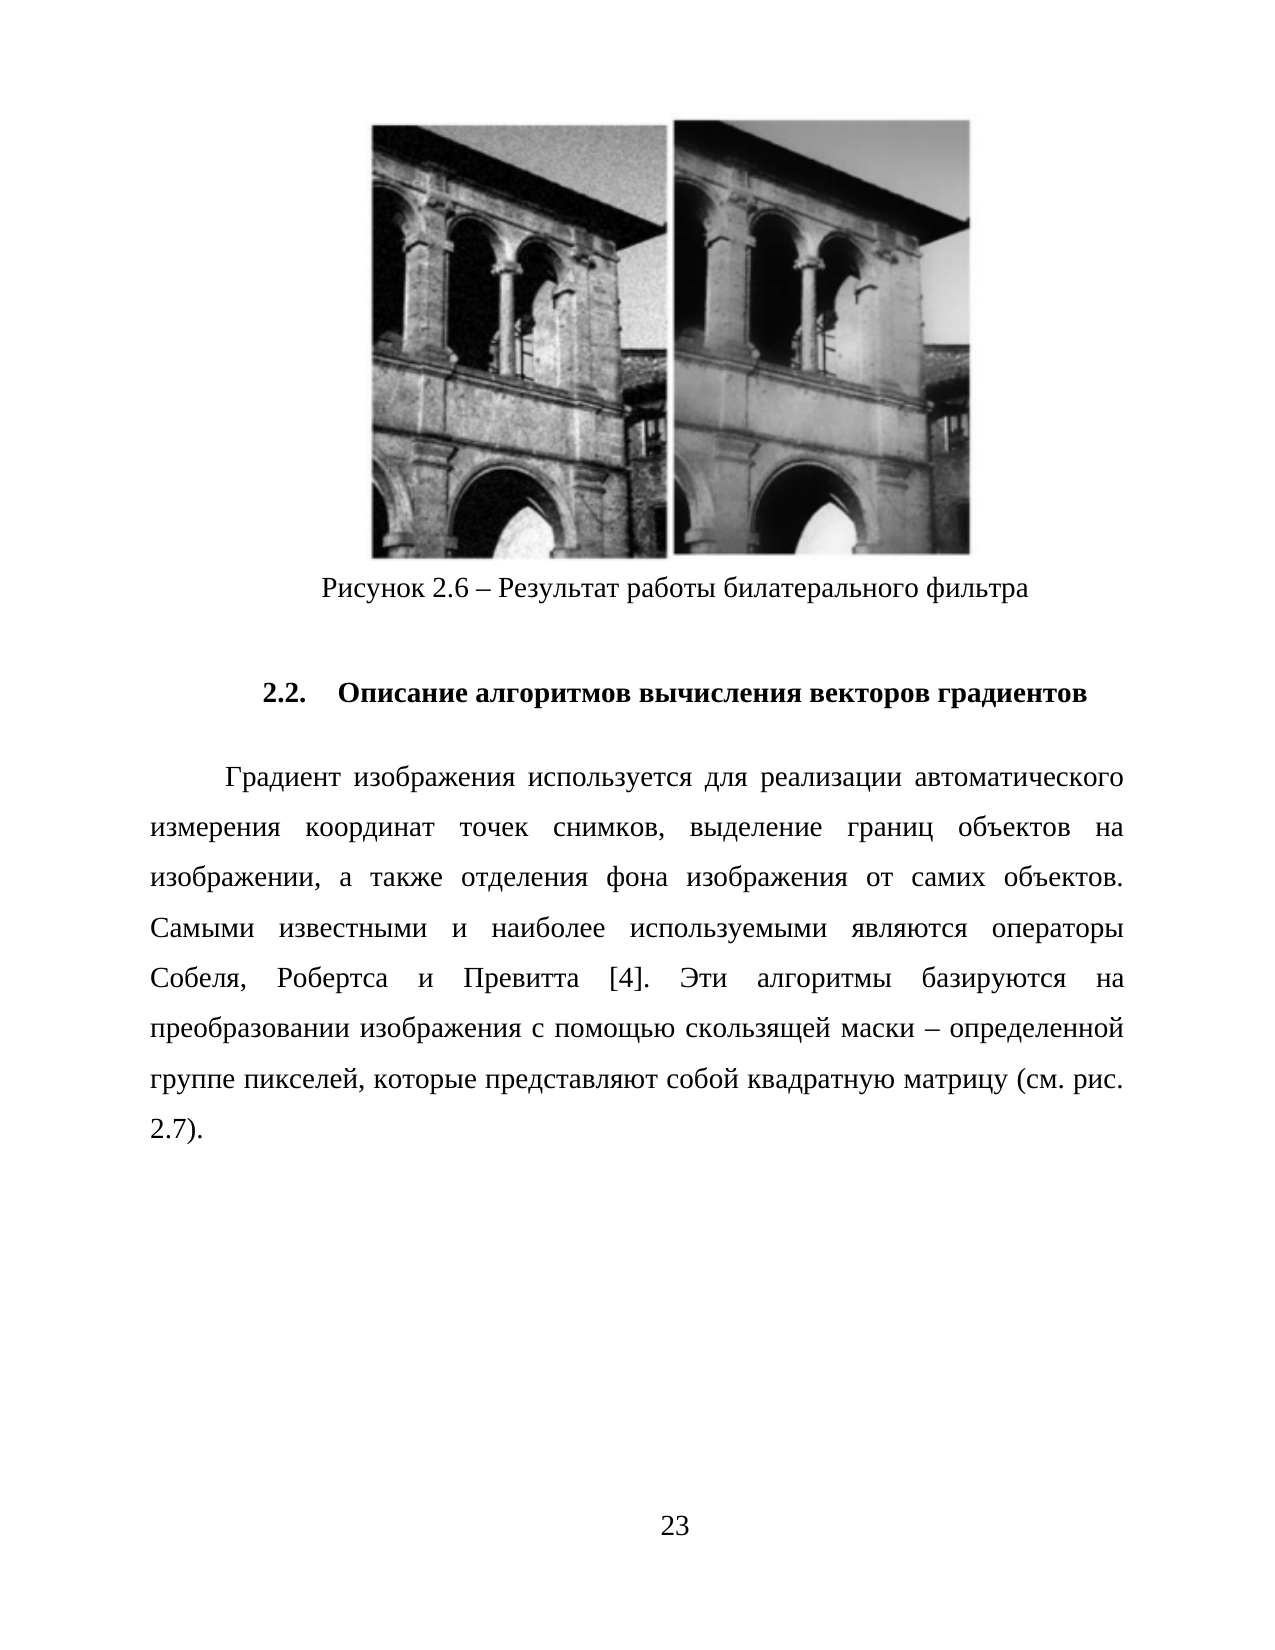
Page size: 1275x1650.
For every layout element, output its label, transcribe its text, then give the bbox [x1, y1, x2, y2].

subtitle Описание алгоритмов вычисления векторов градиентов [262, 675, 1125, 709]
text Рисунок 2.6 – Результат работы билатерального фильтра [150, 570, 1125, 604]
text Градиент изображения используется для реализации автоматического измерения координат точек снимков, выделение границ объектов на изображении, а также отделения фона изображения от самих объектов. Самыми известными и наиболее используемыми являются операторы Собеля, Робертса и Превитта [4]. Эти алгоритмы базируются на преобразовании изображения с помощью скользящей маски – определенной группе пикселей, которые представляют собой квадратную матрицу (см. рис. 2.7). [150, 759, 1125, 1145]
picture [365, 112, 986, 571]
